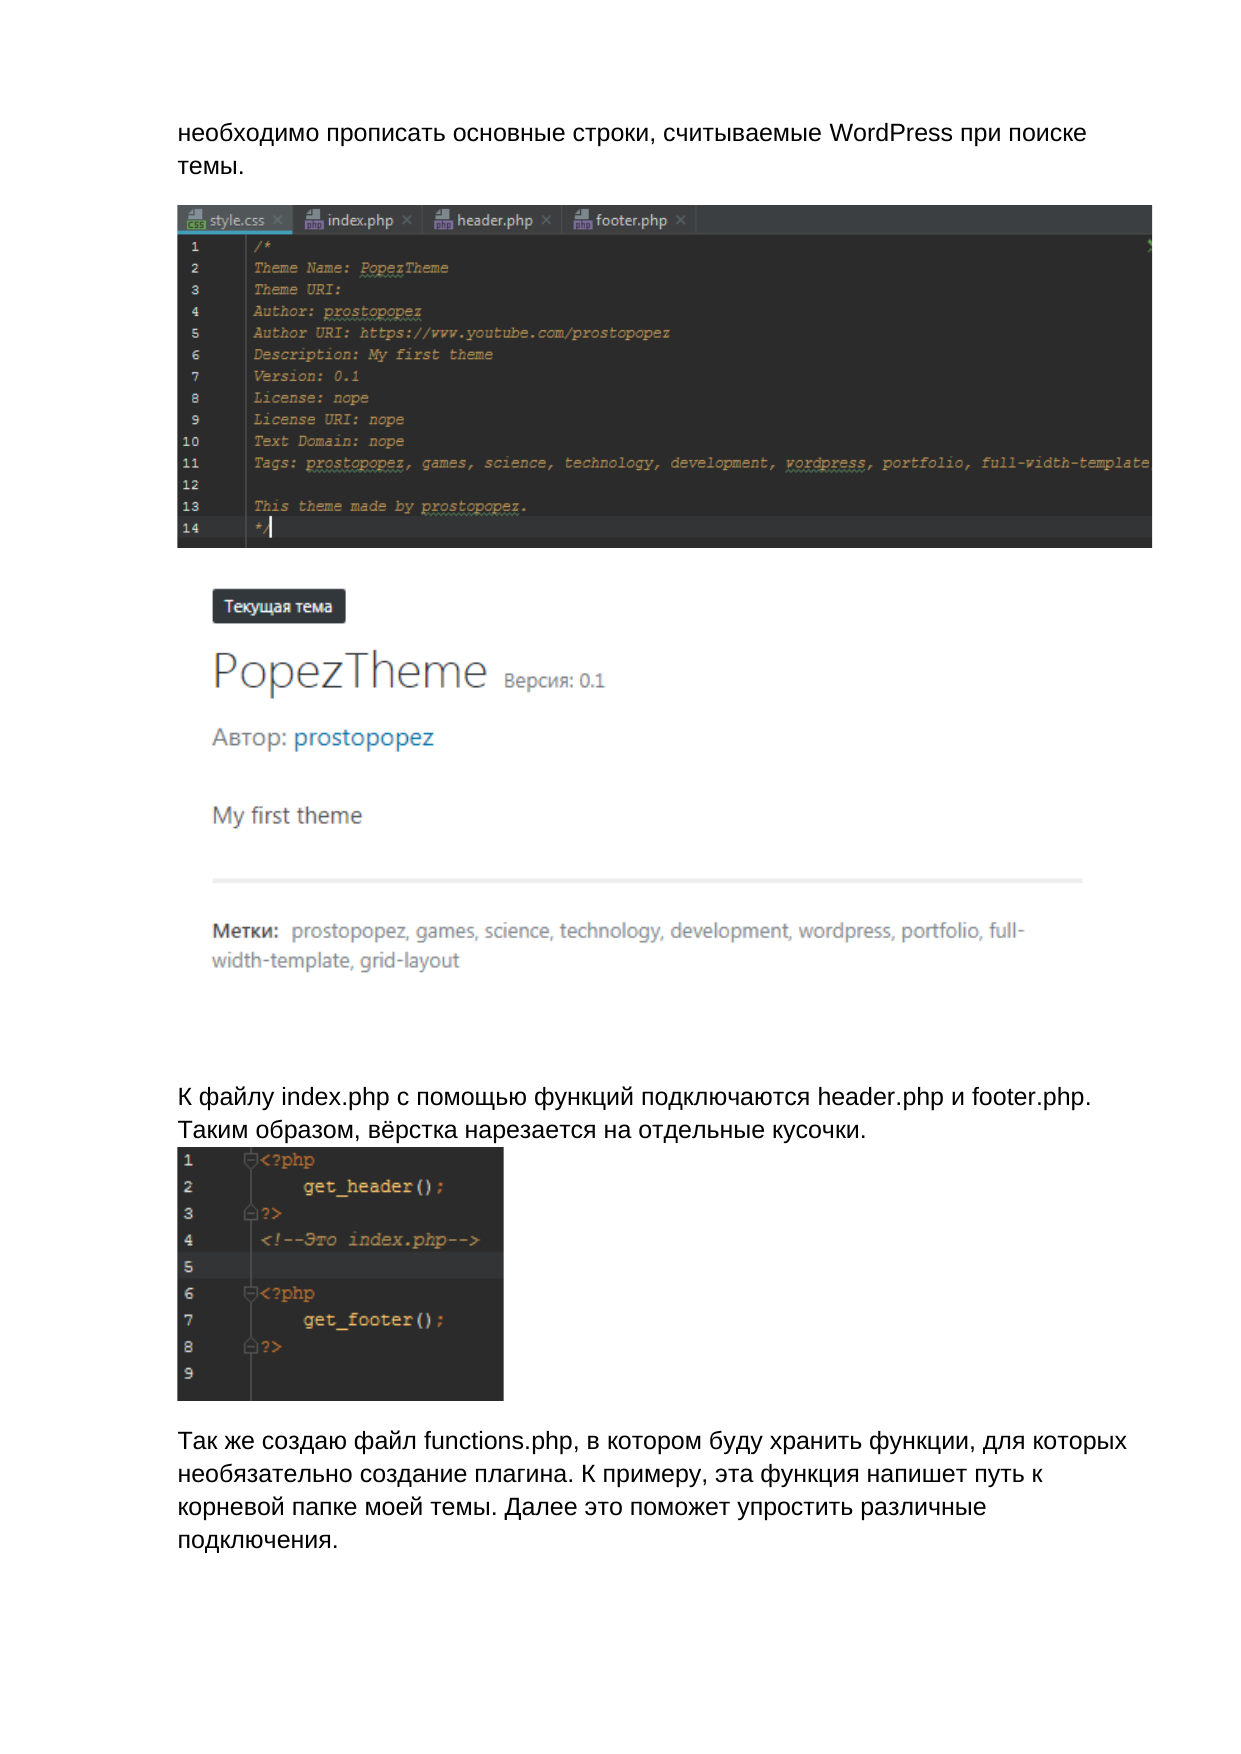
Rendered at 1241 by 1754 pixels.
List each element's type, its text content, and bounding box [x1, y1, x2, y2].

picture [177, 572, 1089, 1057]
picture [177, 1147, 504, 1401]
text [177, 118, 1152, 180]
picture [177, 205, 1153, 548]
text Так же создаю файл functions.php, в котором буду хранить функции, для которых необязательно создание плагина. К примеру, эта функция напишет путь к корневой папке моей темы. Далее это поможет упростить различные подключения. [177, 1426, 1152, 1553]
